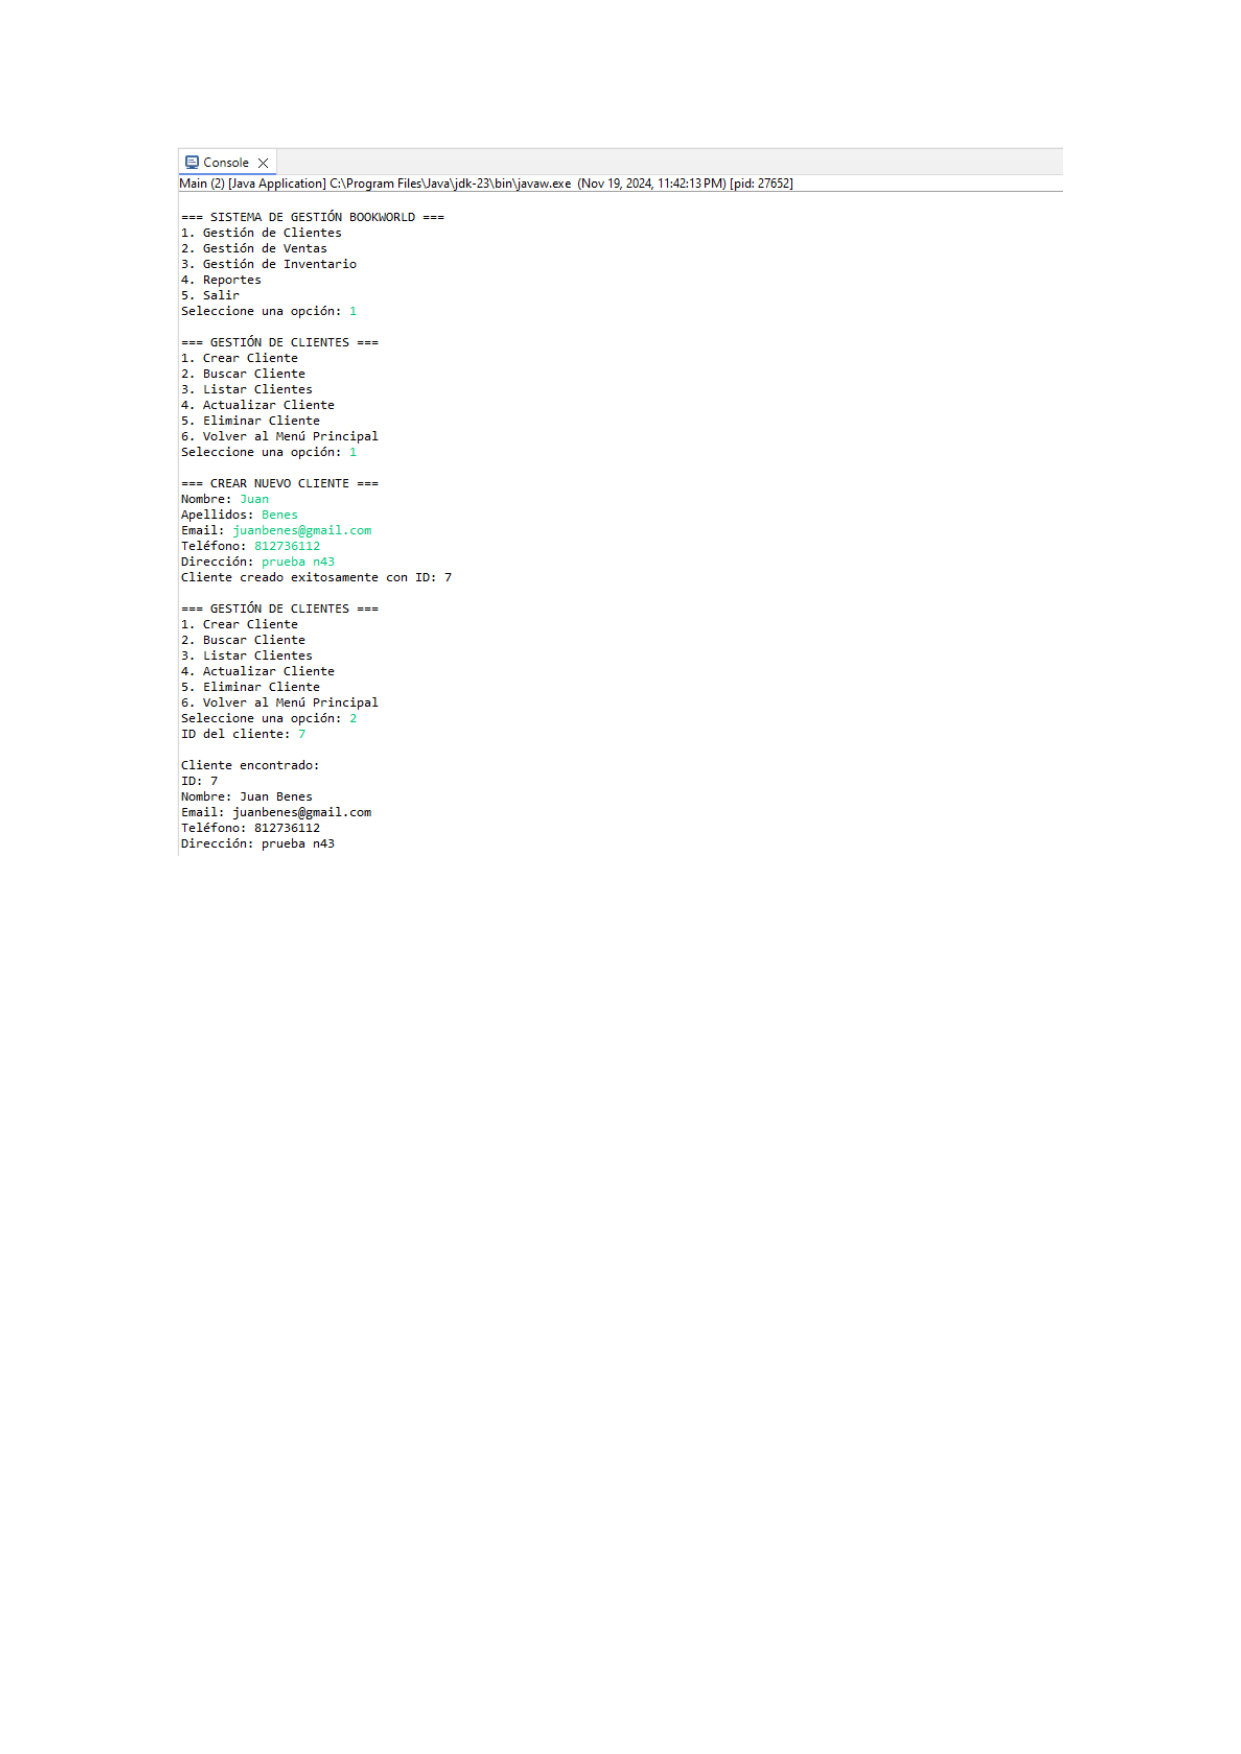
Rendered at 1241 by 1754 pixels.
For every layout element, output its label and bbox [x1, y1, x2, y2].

picture [177, 147, 1063, 856]
